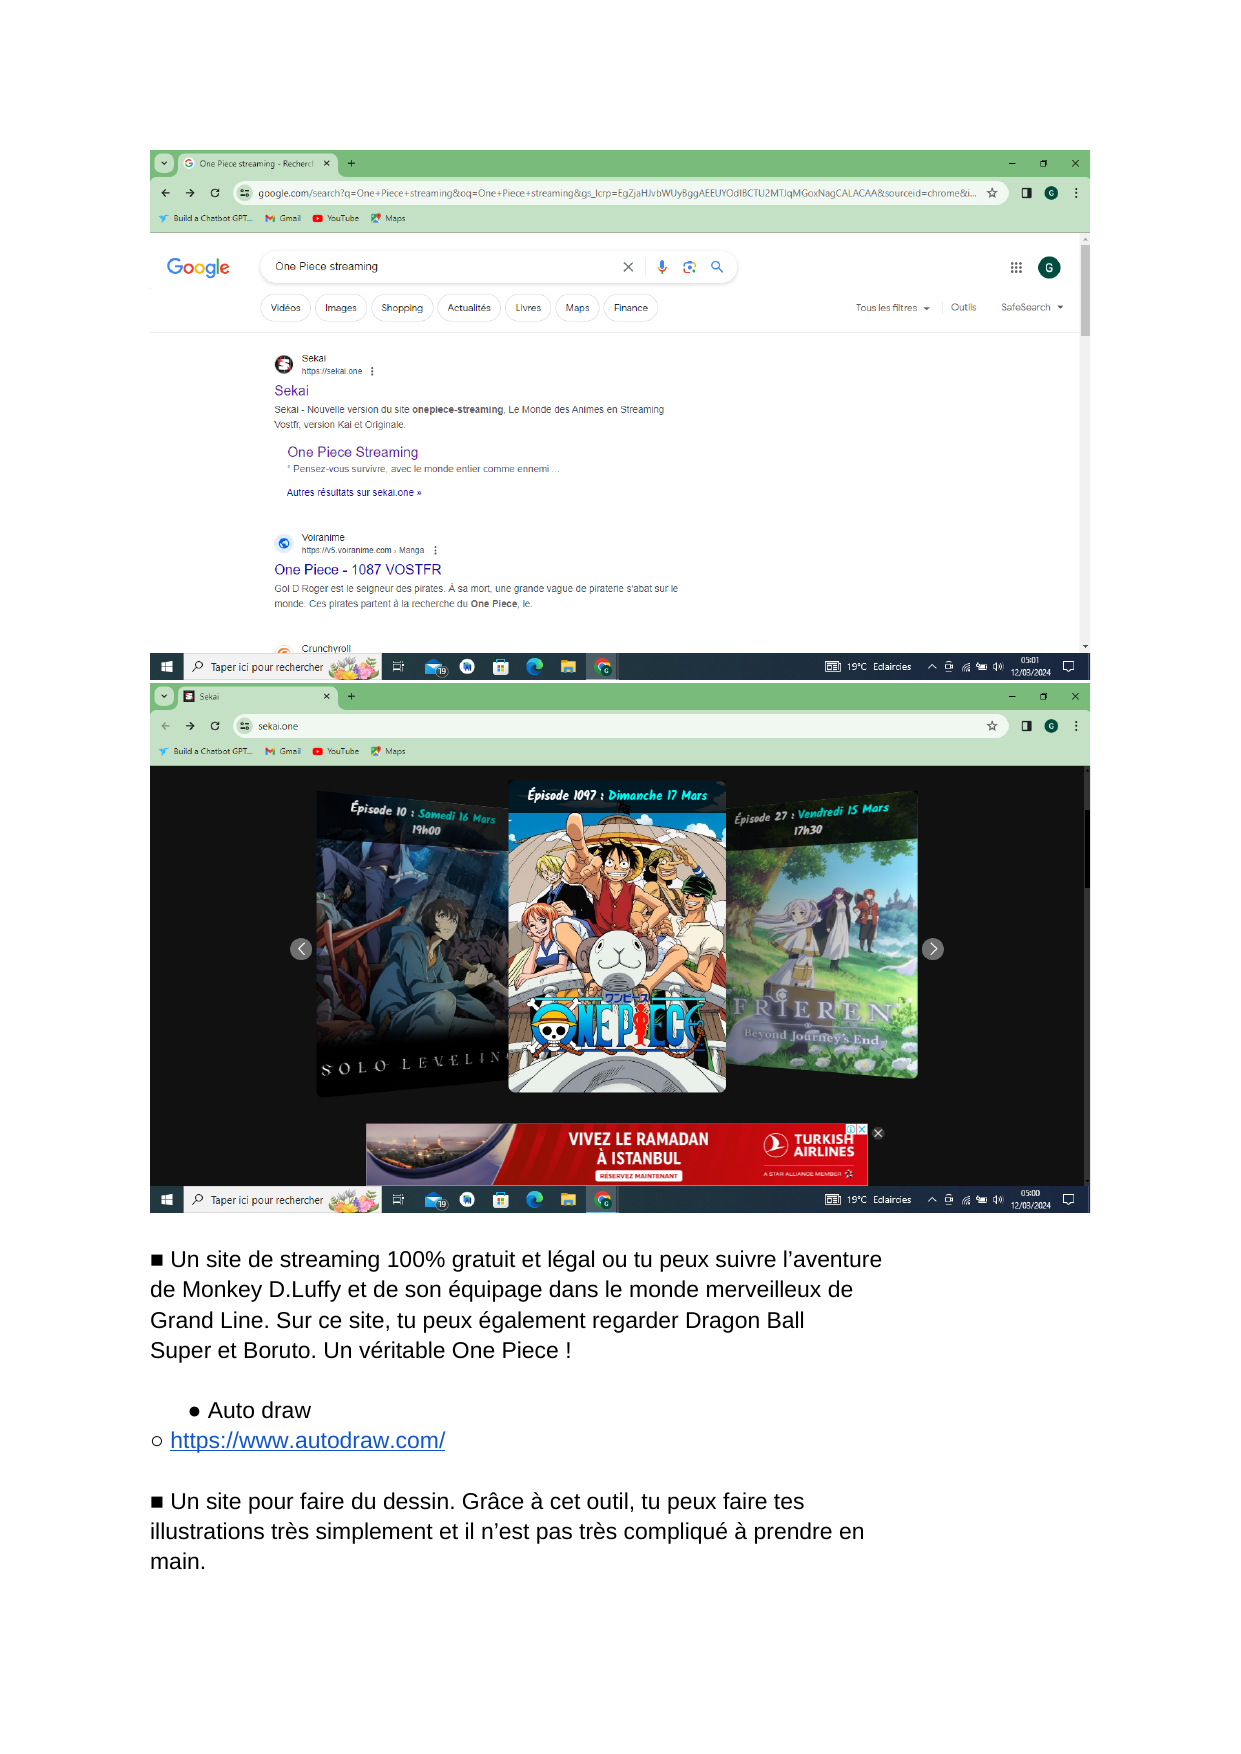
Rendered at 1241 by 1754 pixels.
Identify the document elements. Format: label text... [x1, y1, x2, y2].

text Grand Line. Sur ce site, tu peux également regarder Dragon Ball [150, 1307, 1090, 1333]
text de Monkey D.Luffy et de son équipage dans le monde merveilleux de [150, 1276, 1090, 1303]
text ■ Un site pour faire du dessin. Grâce à cet outil, tu peux faire tes [150, 1488, 1090, 1514]
text Super et Boruto. Un véritable One Piece ! [150, 1337, 1090, 1363]
picture [150, 683, 1091, 1213]
list ● Auto draw [187, 1397, 1090, 1424]
text ○ https://www.autodraw.com/ [150, 1427, 1090, 1454]
text illustrations très simplement et il n’est pas très compliqué à prendre en [150, 1518, 1090, 1544]
picture [150, 150, 1091, 680]
text ■ Un site de streaming 100% gratuit et légal ou tu peux suivre l’aventure [150, 1246, 1090, 1273]
text main. [150, 1548, 1090, 1575]
